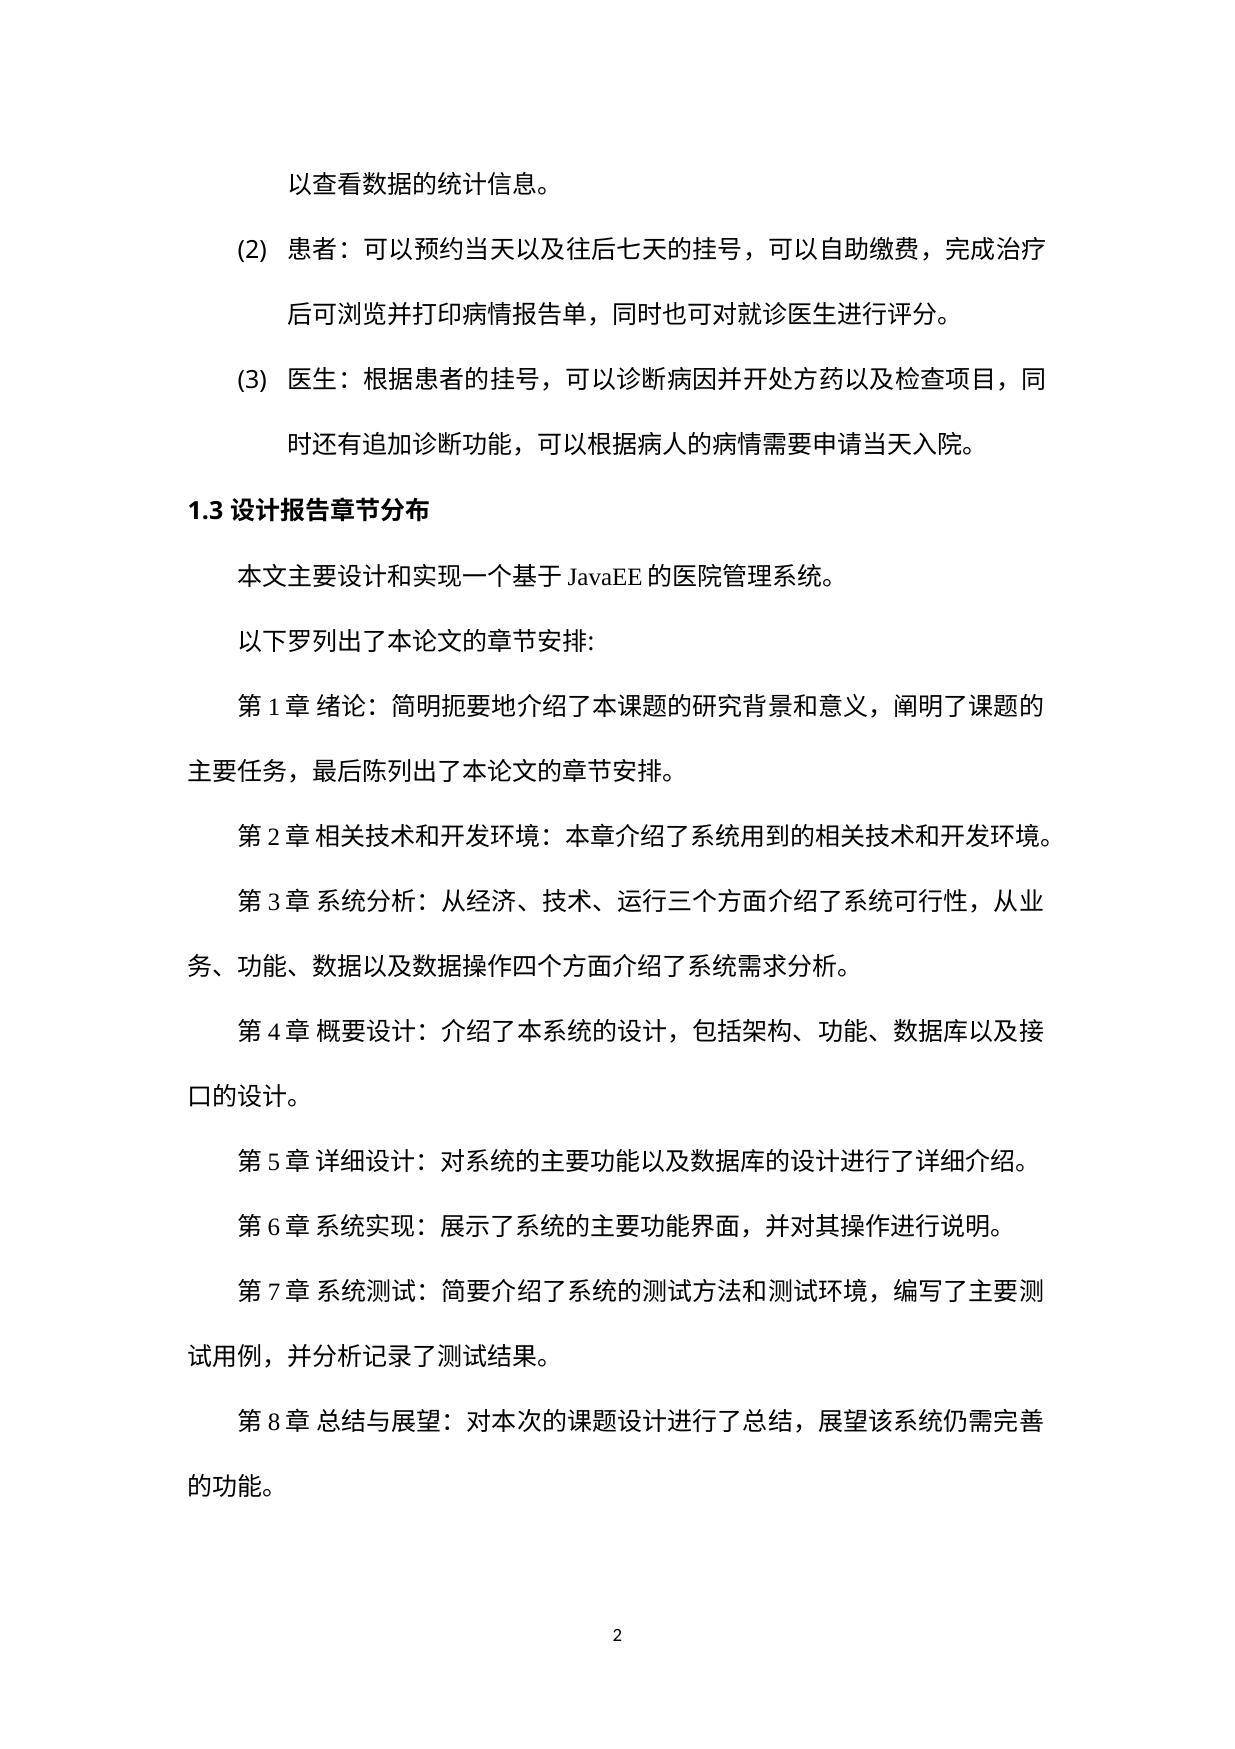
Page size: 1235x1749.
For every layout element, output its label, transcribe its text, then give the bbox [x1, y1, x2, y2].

text 1.3 设计报告章节分布 [187, 476, 1047, 541]
text 第3章 系统分析：从经济、技术、运行三个方面介绍了系统可行性，从业务、功能、数据以及数据操作四个方面介绍了系统需求分析。 [187, 867, 1047, 997]
text 第5章 详细设计：对系统的主要功能以及数据库的设计进行了详细介绍。 [187, 1127, 1047, 1192]
text 第4章 概要设计：介绍了本系统的设计，包括架构、功能、数据库以及接口的设计。 [187, 997, 1047, 1127]
list 医生：根据患者的挂号，可以诊断病因并开处方药以及检查项目，同时还有追加诊断功能，可以根据病人的病情需要申请当天入院。 [237, 345, 1047, 475]
text 本文主要设计和实现一个基于JavaEE的医院管理系统。 [187, 542, 1047, 607]
list 患者：可以预约当天以及往后七天的挂号，可以自助缴费，完成治疗后可浏览并打印病情报告单，同时也可对就诊医生进行评分。 [237, 215, 1047, 345]
text 第2章 相关技术和开发环境：本章介绍了系统用到的相关技术和开发环境。 [187, 802, 1047, 867]
text 第6章 系统实现：展示了系统的主要功能界面，并对其操作进行说明。 [187, 1192, 1047, 1257]
text 以下罗列出了本论文的章节安排: [187, 607, 1047, 672]
text 第7章 系统测试：简要介绍了系统的测试方法和测试环境，编写了主要测试用例，并分析记录了测试结果。 [187, 1257, 1047, 1387]
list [237, 150, 1047, 215]
text 第1章 绪论：简明扼要地介绍了本课题的研究背景和意义，阐明了课题的主要任务，最后陈列出了本论文的章节安排。 [187, 672, 1047, 802]
text 第8章 总结与展望：对本次的课题设计进行了总结，展望该系统仍需完善的功能。 [187, 1387, 1047, 1517]
